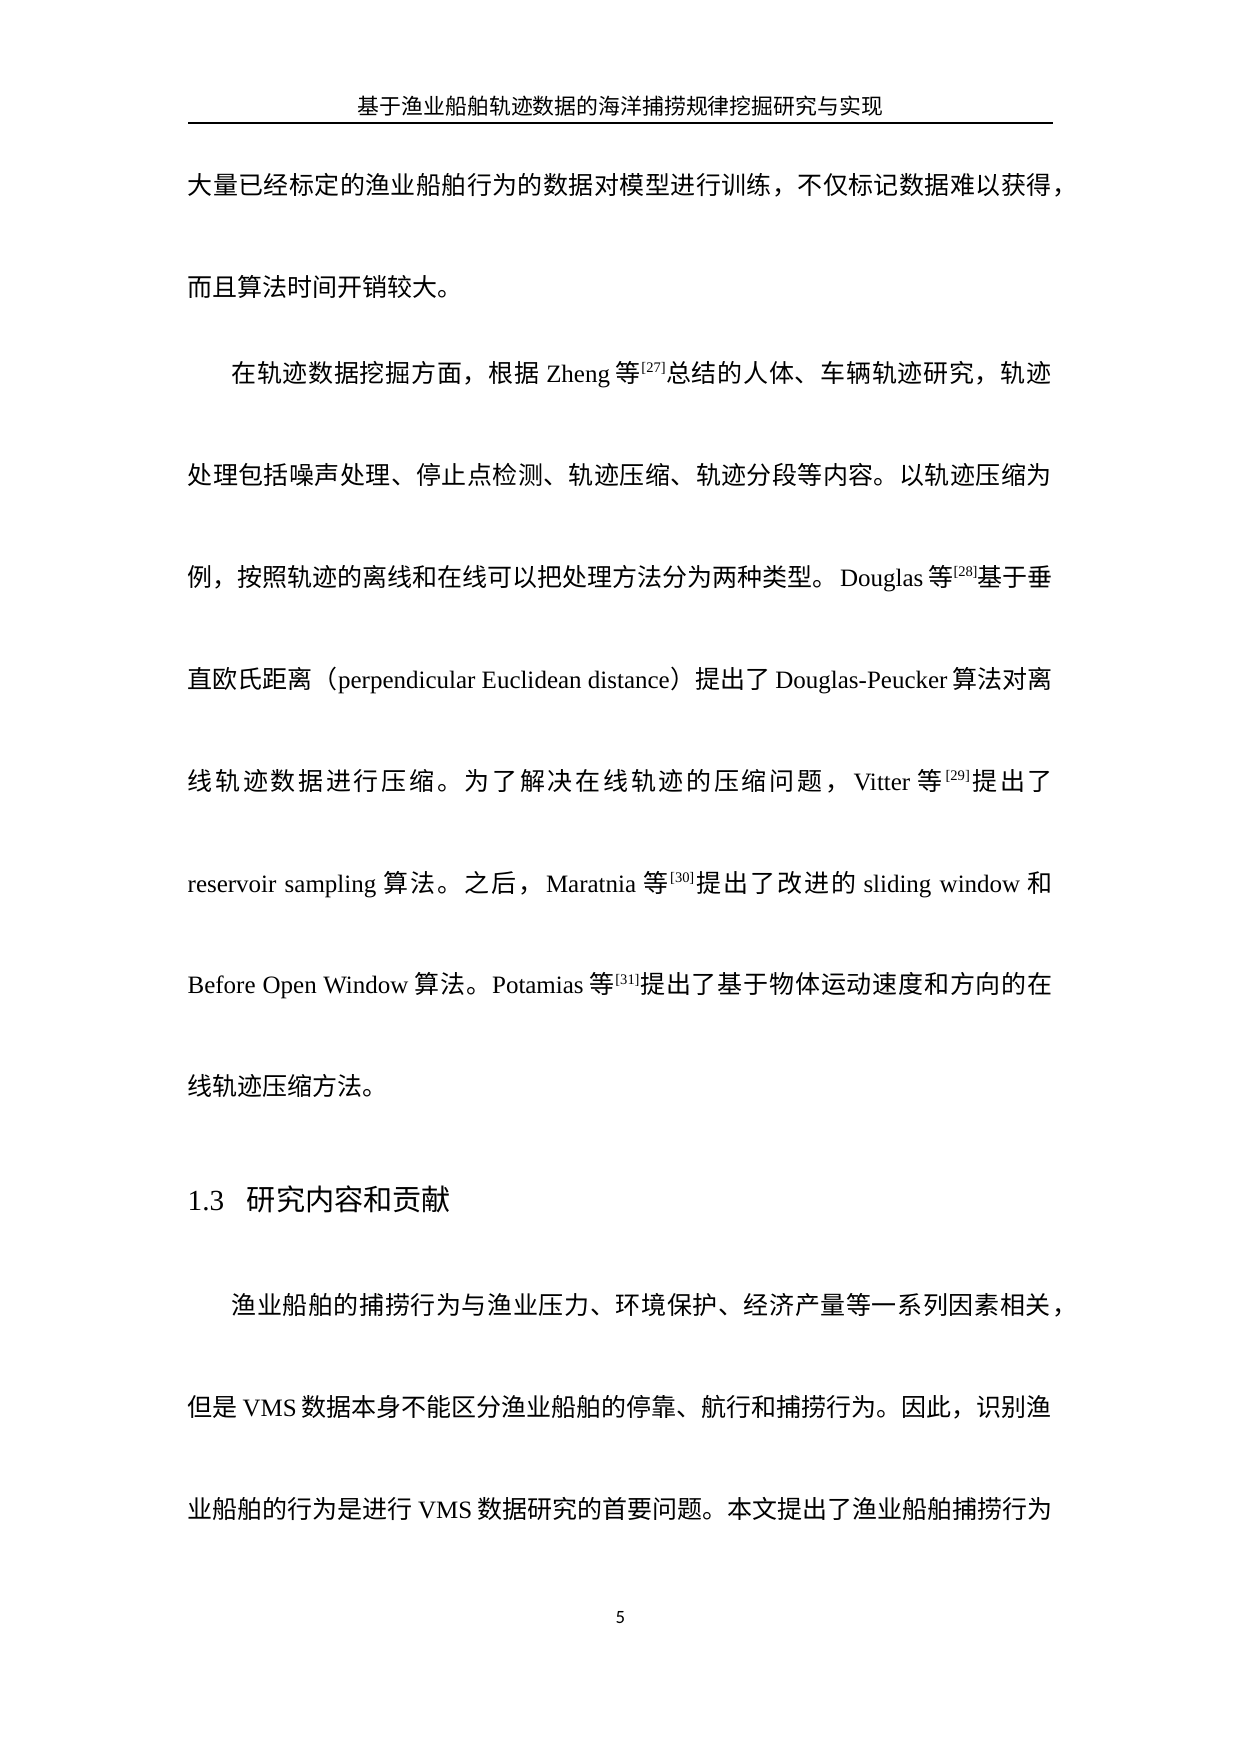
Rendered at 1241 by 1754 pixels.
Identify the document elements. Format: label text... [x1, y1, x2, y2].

text 在轨迹数据挖掘方面，根据Zheng等[]总结的人体、车辆轨迹研究，轨迹处理包括噪声处理、停止点检测、轨迹压缩、轨迹分段等内容。以轨迹压缩为例，按照轨迹的离线和在线可以把处理方法分为两种类型。Douglas等[]基于垂直欧氏距离（perpendicular Euclidean distance）提出了Douglas-Peucker算法对离线轨迹数据进行压缩。为了解决在线轨迹的压缩问题，Vitter等[]提出了reservoir sampling算法。之后，Maratnia等[]提出了改进的sliding window和Before Open Window算法。Potamias等[]提出了基于物体运动速度和方向的在线轨迹压缩方法。 [187, 338, 1053, 1119]
subtitle 研究内容和贡献 [187, 1164, 1053, 1232]
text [187, 150, 1053, 320]
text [187, 1270, 1053, 1541]
